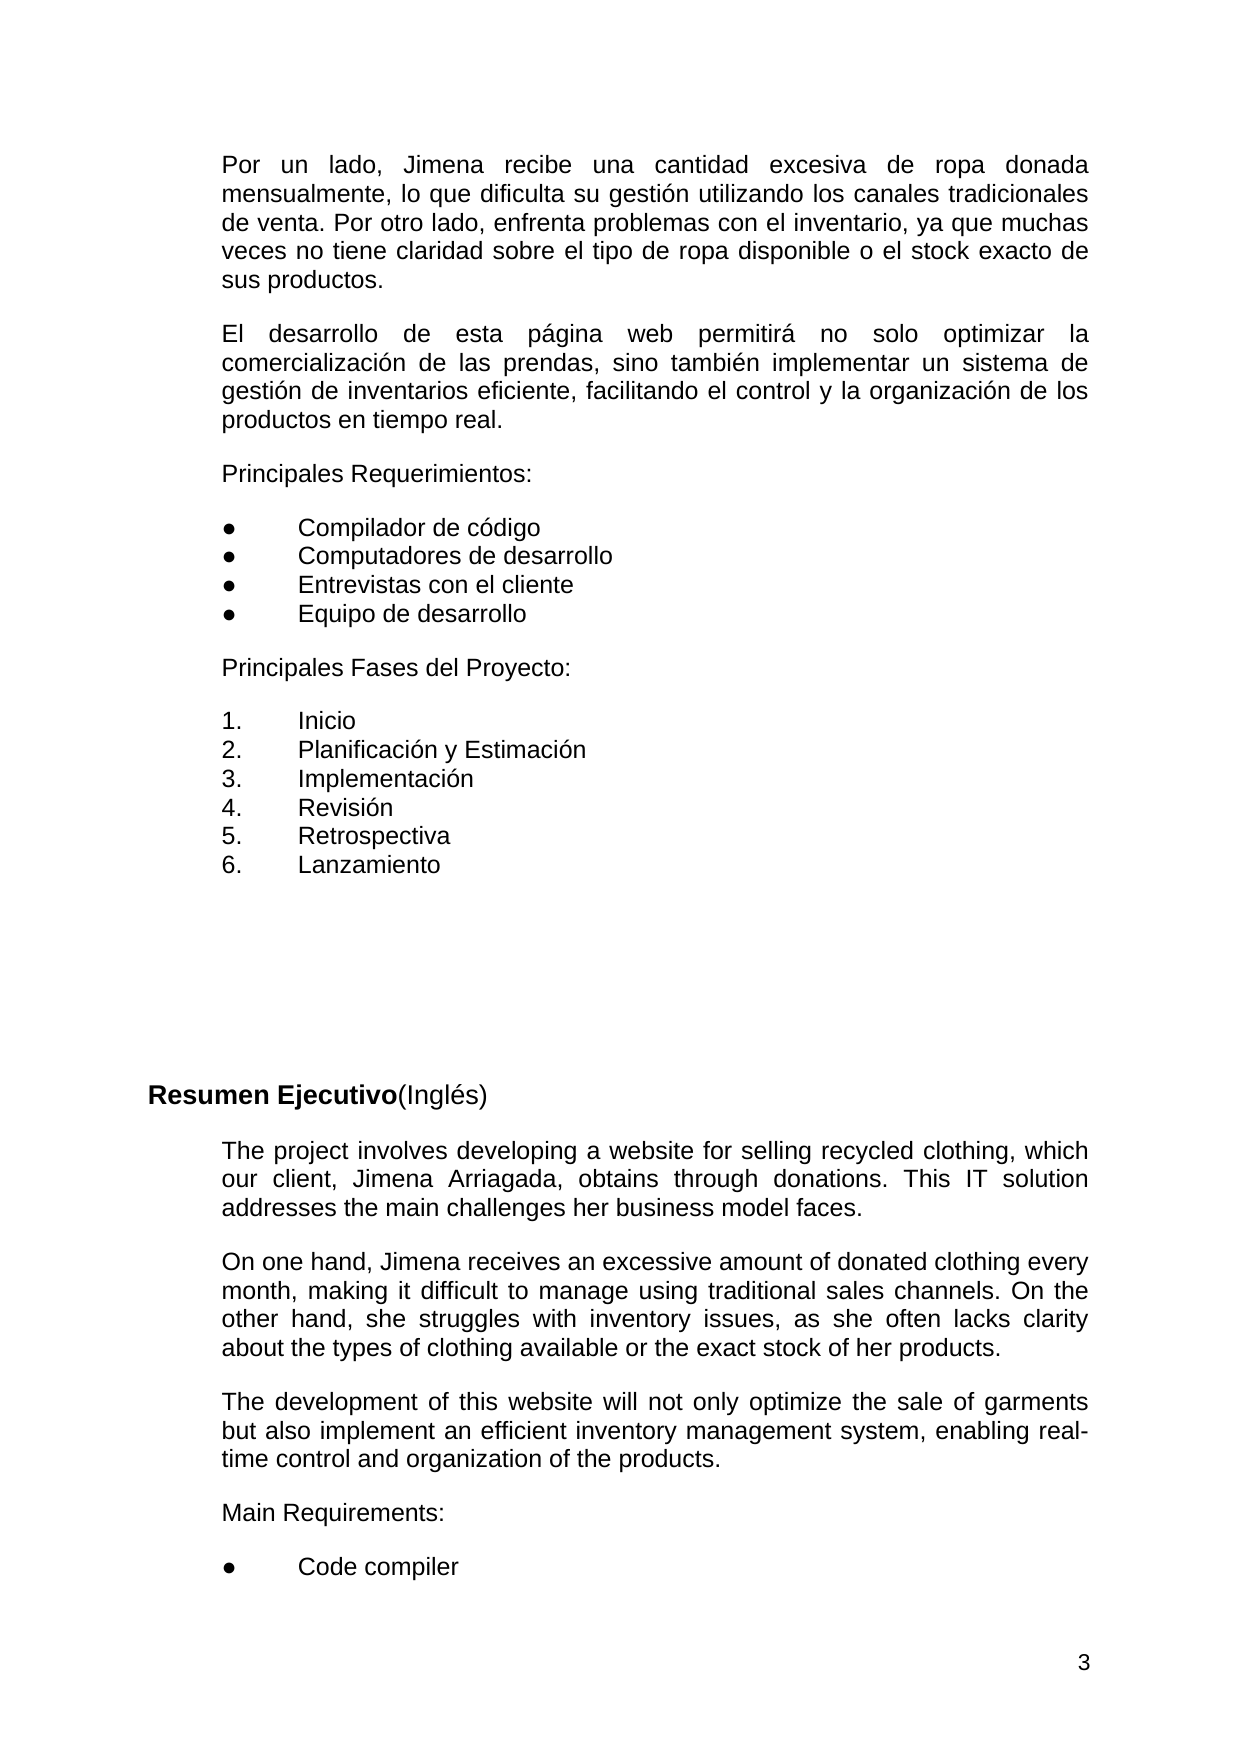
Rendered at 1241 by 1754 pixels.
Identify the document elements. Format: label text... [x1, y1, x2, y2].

list Code compiler [221, 1552, 1090, 1581]
list Equipo de desarrollo [221, 599, 1090, 627]
list Revisión [221, 792, 1090, 821]
text Principales Fases del Proyecto: [221, 652, 1090, 681]
list Inicio [221, 706, 1090, 735]
text On one hand, Jimena receives an excessive amount of donated clothing every month, making it difficult to manage using traditional sales channels. On the other hand, she struggles with inventory issues, as she often lacks clarity about the types of clothing available or the exact stock of her products. [221, 1247, 1090, 1362]
text Principales Requerimientos: [221, 459, 1090, 487]
text El desarrollo de esta página web permitirá no solo optimizar la comercialización de las prendas, sino también implementar un sistema de gestión de inventarios eficiente, facilitando el control y la organización de los productos en tiempo real. [221, 319, 1090, 434]
text The development of this website will not only optimize the sale of garments but also implement an efficient inventory management system, enabling real-time control and organization of the products. [221, 1387, 1090, 1473]
list Retrospectiva [221, 821, 1090, 850]
text The project involves developing a website for selling recycled clothing, which our client, Jimena Arriagada, obtains through donations. This IT solution addresses the main challenges her business model faces. [221, 1136, 1090, 1222]
text Por un lado, Jimena recibe una cantidad excesiva de ropa donada mensualmente, lo que dificulta su gestión utilizando los canales tradicionales de venta. Por otro lado, enfrenta problemas con el inventario, ya que muchas veces no tiene claridad sobre el tipo de ropa disponible o el stock exacto de sus productos. [221, 150, 1090, 294]
list Entrevistas con el cliente [221, 570, 1090, 599]
subtitle Resumen Ejecutivo(Inglés) [148, 1079, 1090, 1111]
list Lanzamiento [221, 850, 1090, 879]
text Main Requirements: [221, 1498, 1090, 1527]
list Compilador de código [221, 512, 1090, 541]
list Implementación [221, 764, 1090, 792]
list Computadores de desarrollo [221, 541, 1090, 570]
list Planificación y Estimación [221, 735, 1090, 764]
